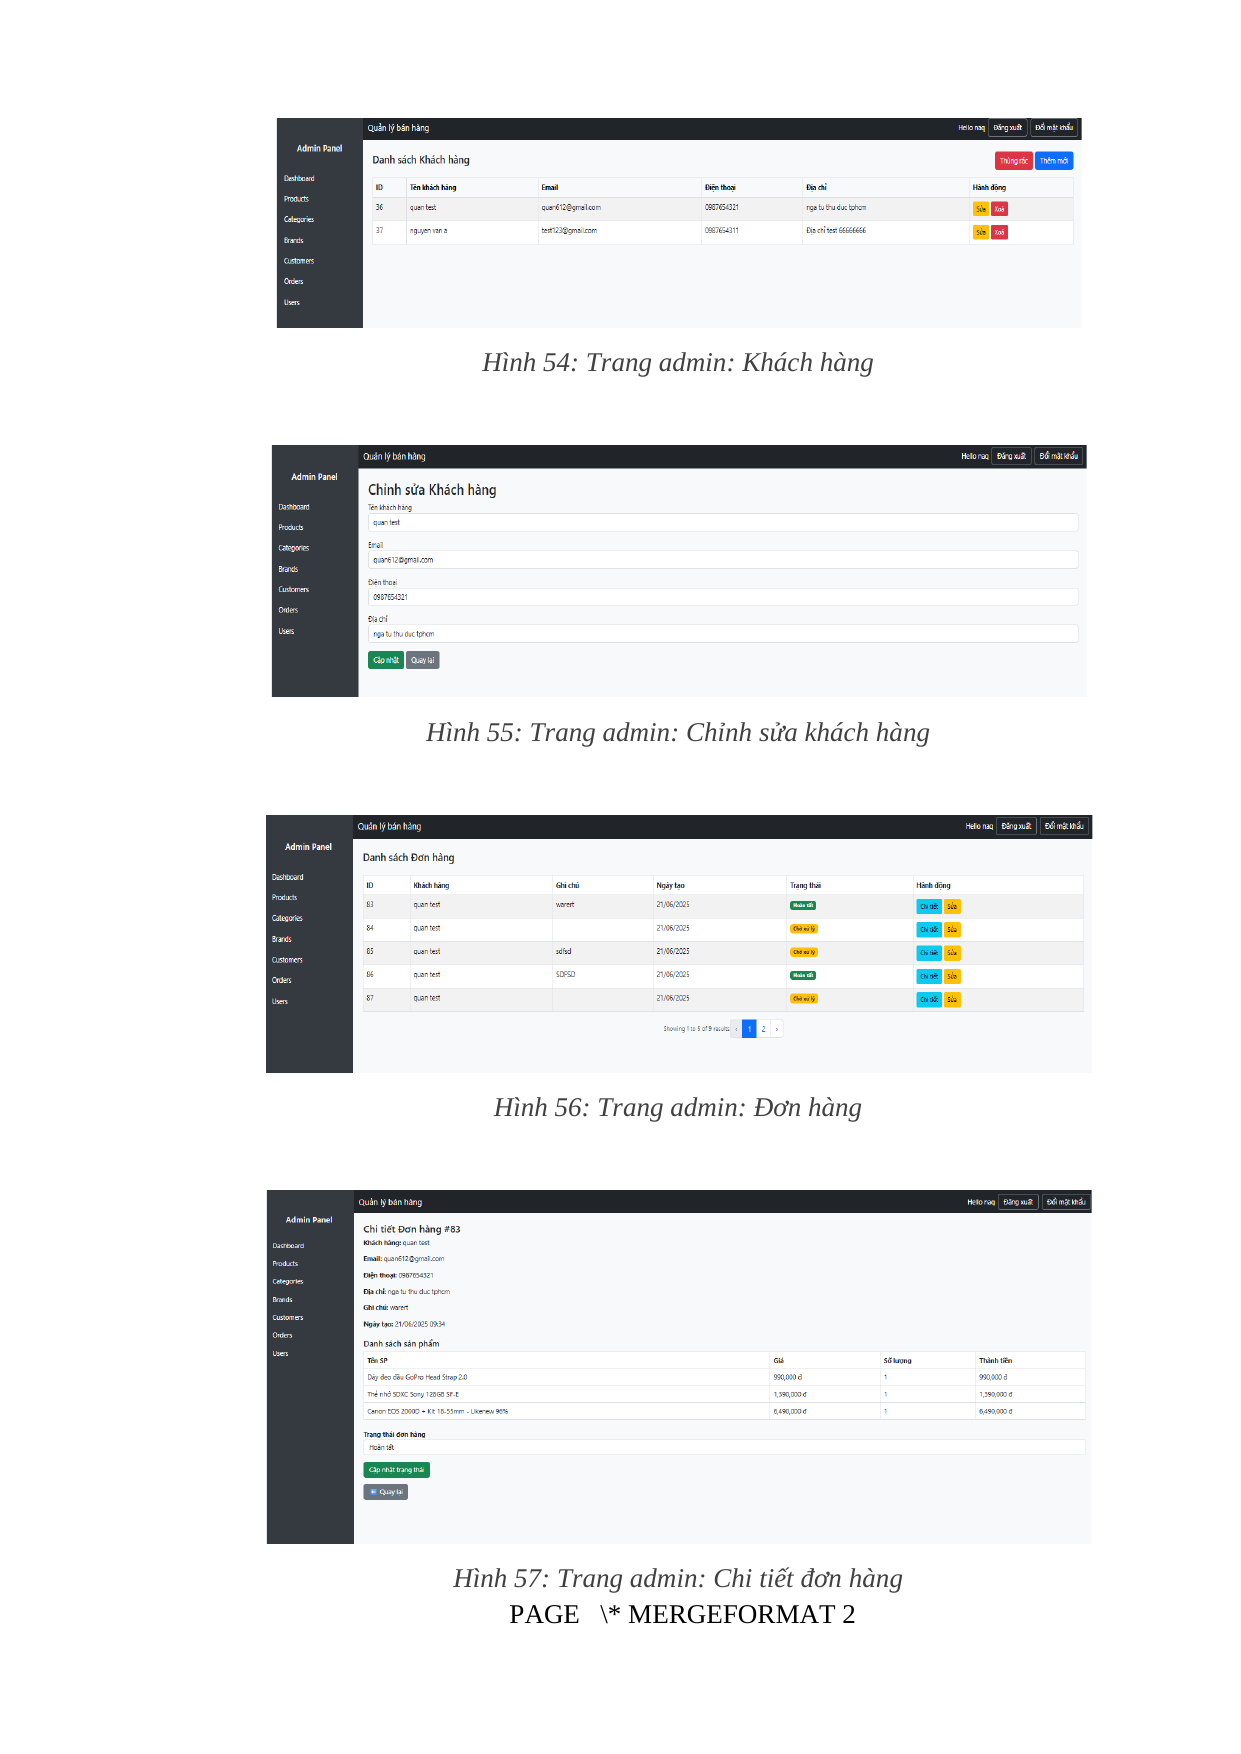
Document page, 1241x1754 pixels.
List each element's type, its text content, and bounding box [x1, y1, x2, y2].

text Hình 57: Trang admin: Chi tiết đơn hàng [162, 1562, 1122, 1593]
text Hình 56: Trang admin: Đơn hàng [162, 1091, 1122, 1122]
picture [276, 118, 1082, 328]
text Hình 54: Trang admin: Khách hàng [162, 346, 1122, 377]
text Hình 55: Trang admin: Chỉnh sửa khách hàng [162, 716, 1122, 747]
picture [266, 815, 1093, 1073]
picture [266, 1190, 1092, 1544]
picture [271, 445, 1087, 697]
